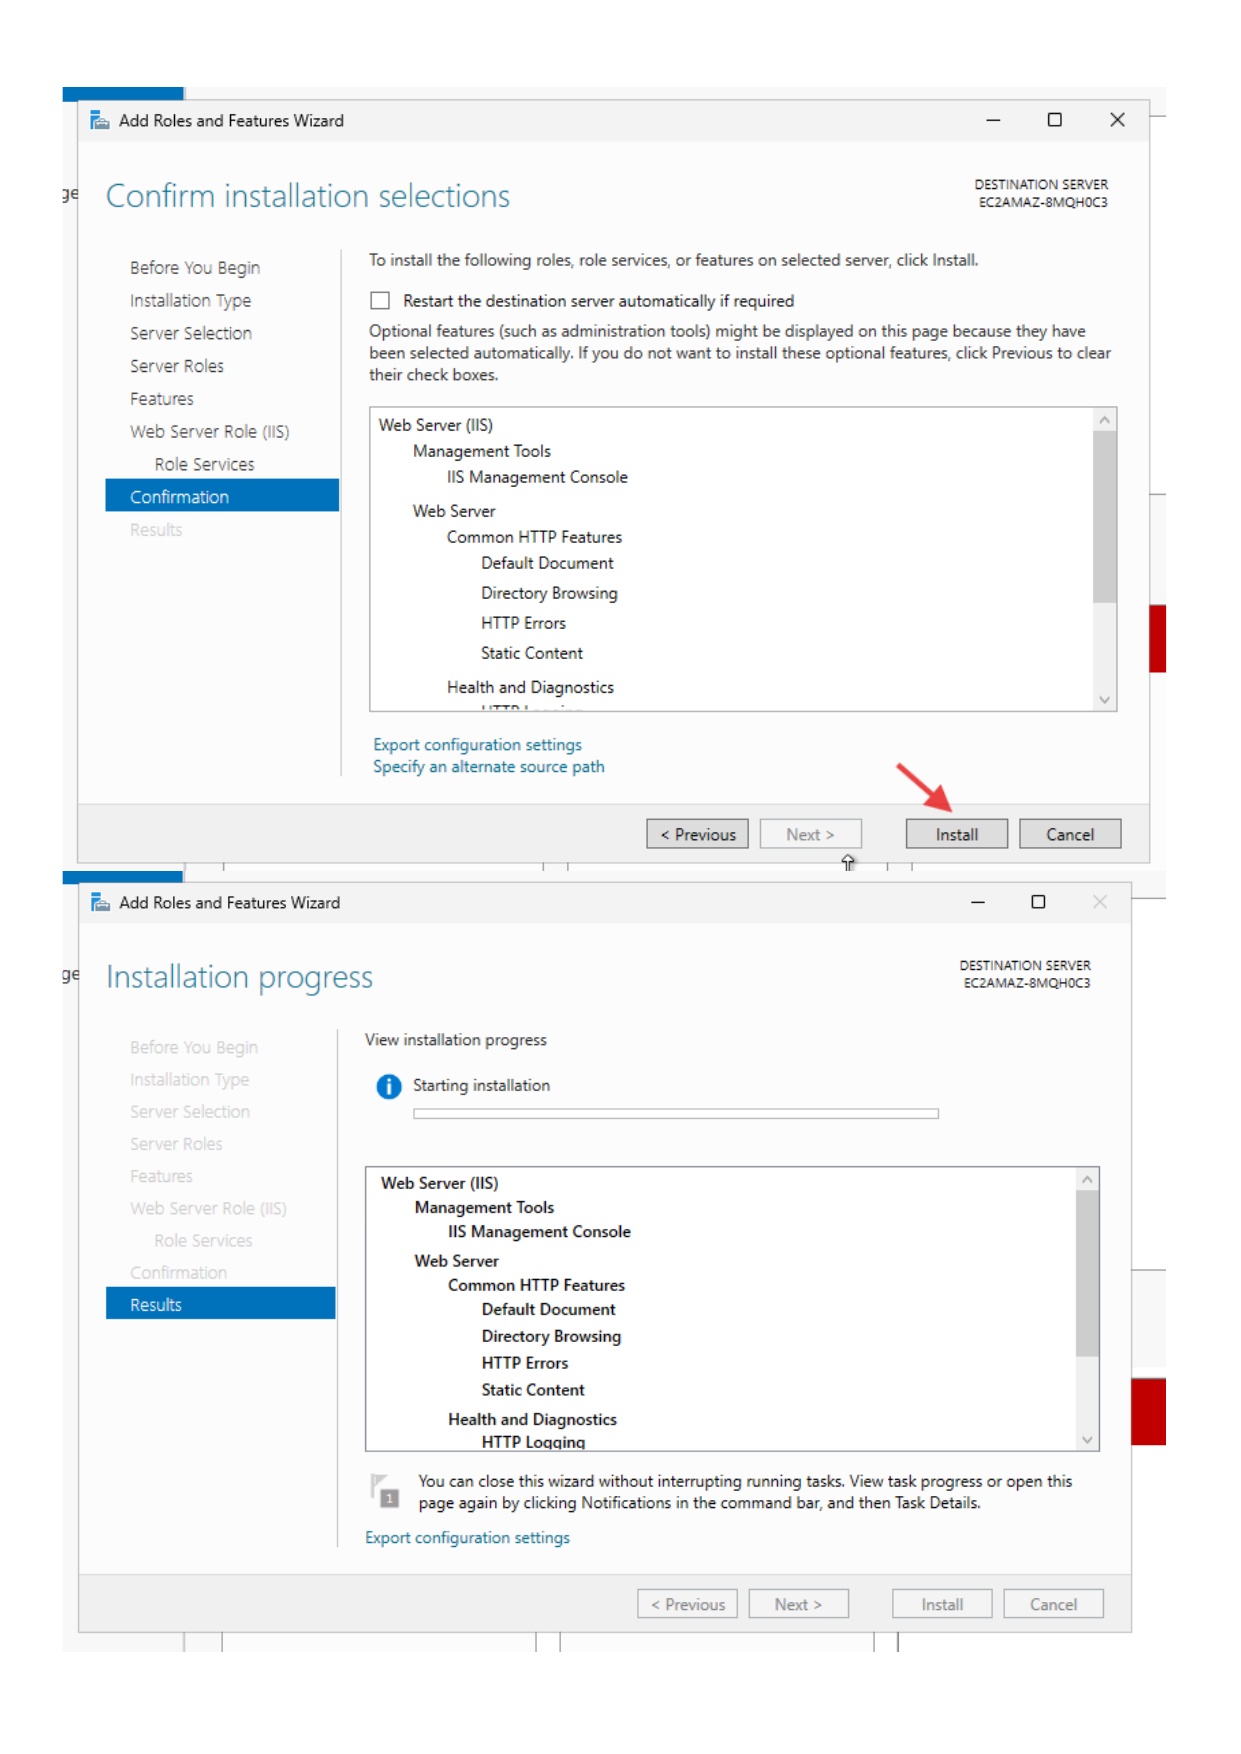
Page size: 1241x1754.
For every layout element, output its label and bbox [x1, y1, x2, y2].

picture [62, 87, 1167, 1652]
